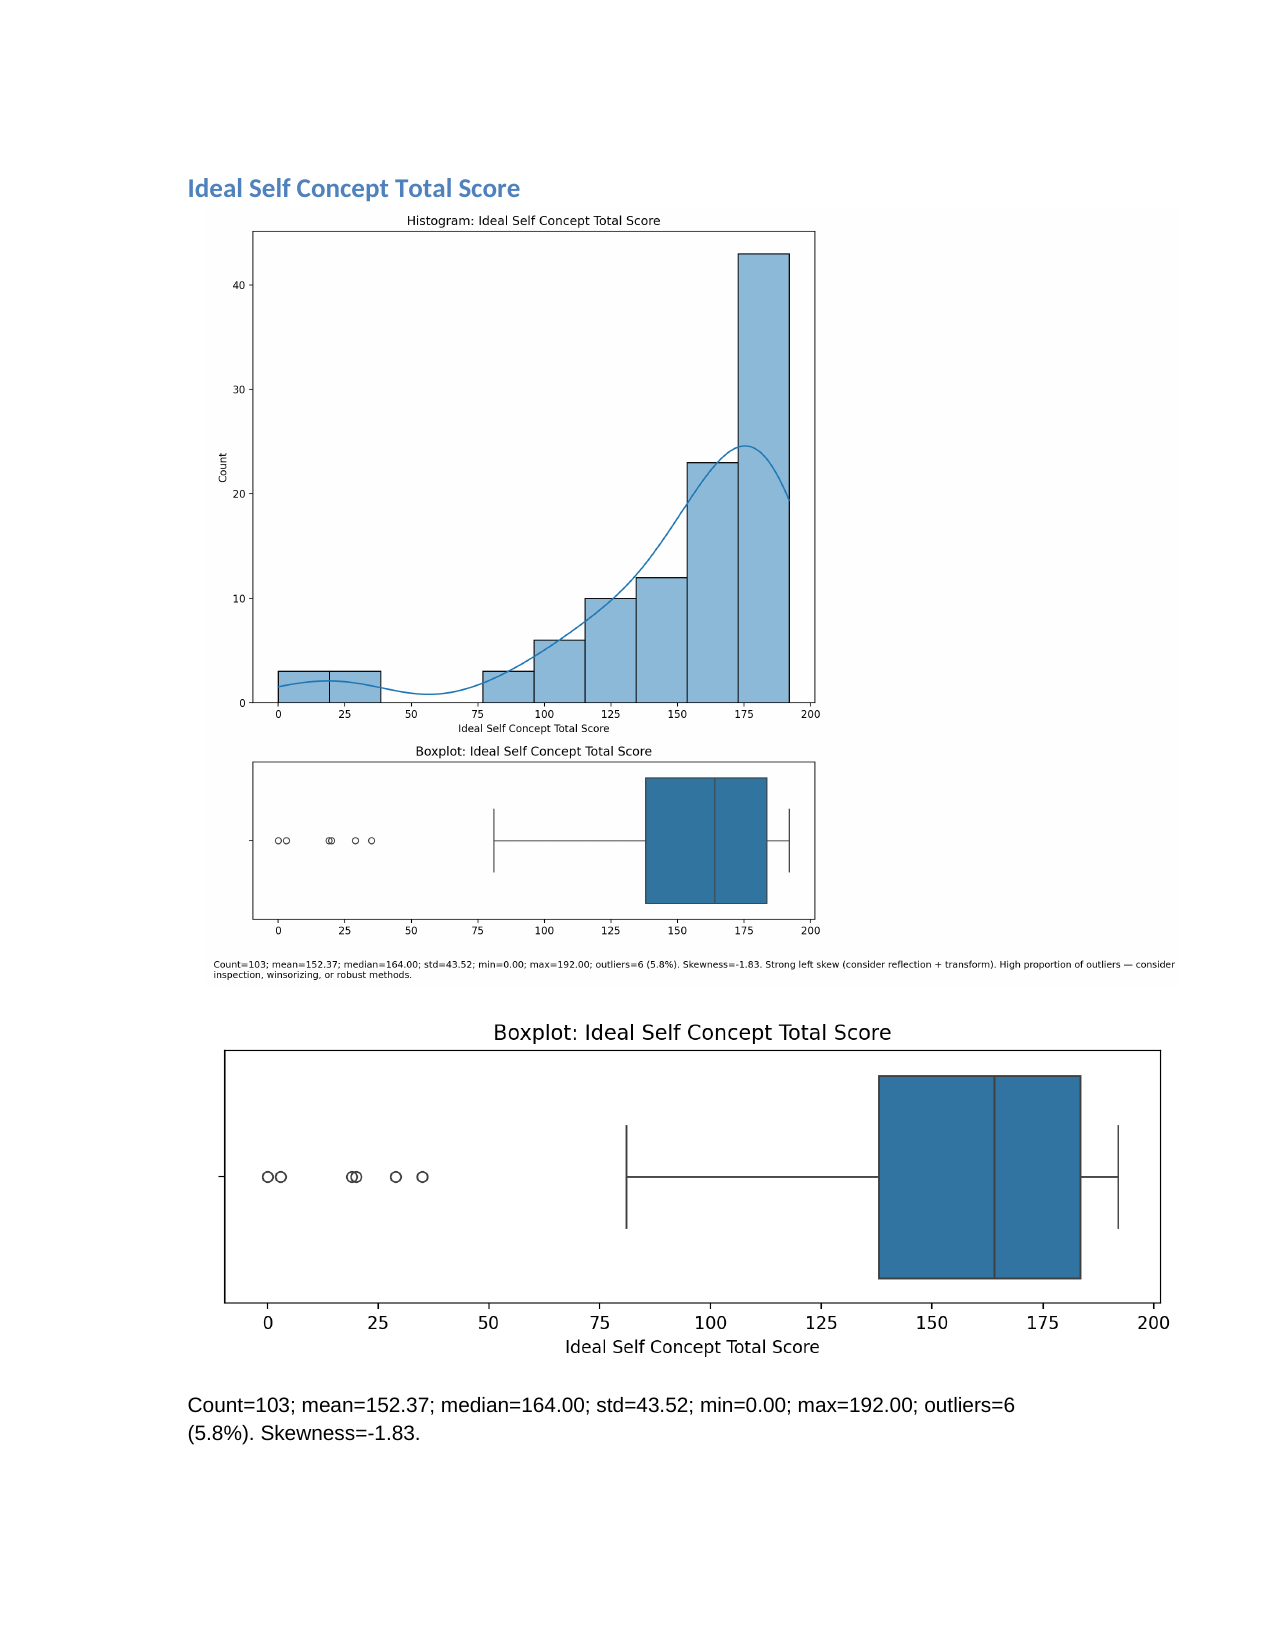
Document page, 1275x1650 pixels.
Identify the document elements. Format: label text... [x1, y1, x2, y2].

picture [206, 208, 1182, 987]
picture [206, 1011, 1182, 1369]
text Count=103; mean=152.37; median=164.00; std=43.52; min=0.00; max=192.00; outliers=6 (5.8%). Skewness=-1.83. [187, 1393, 1087, 1444]
subtitle Ideal Self Concept Total Score [187, 171, 1087, 204]
